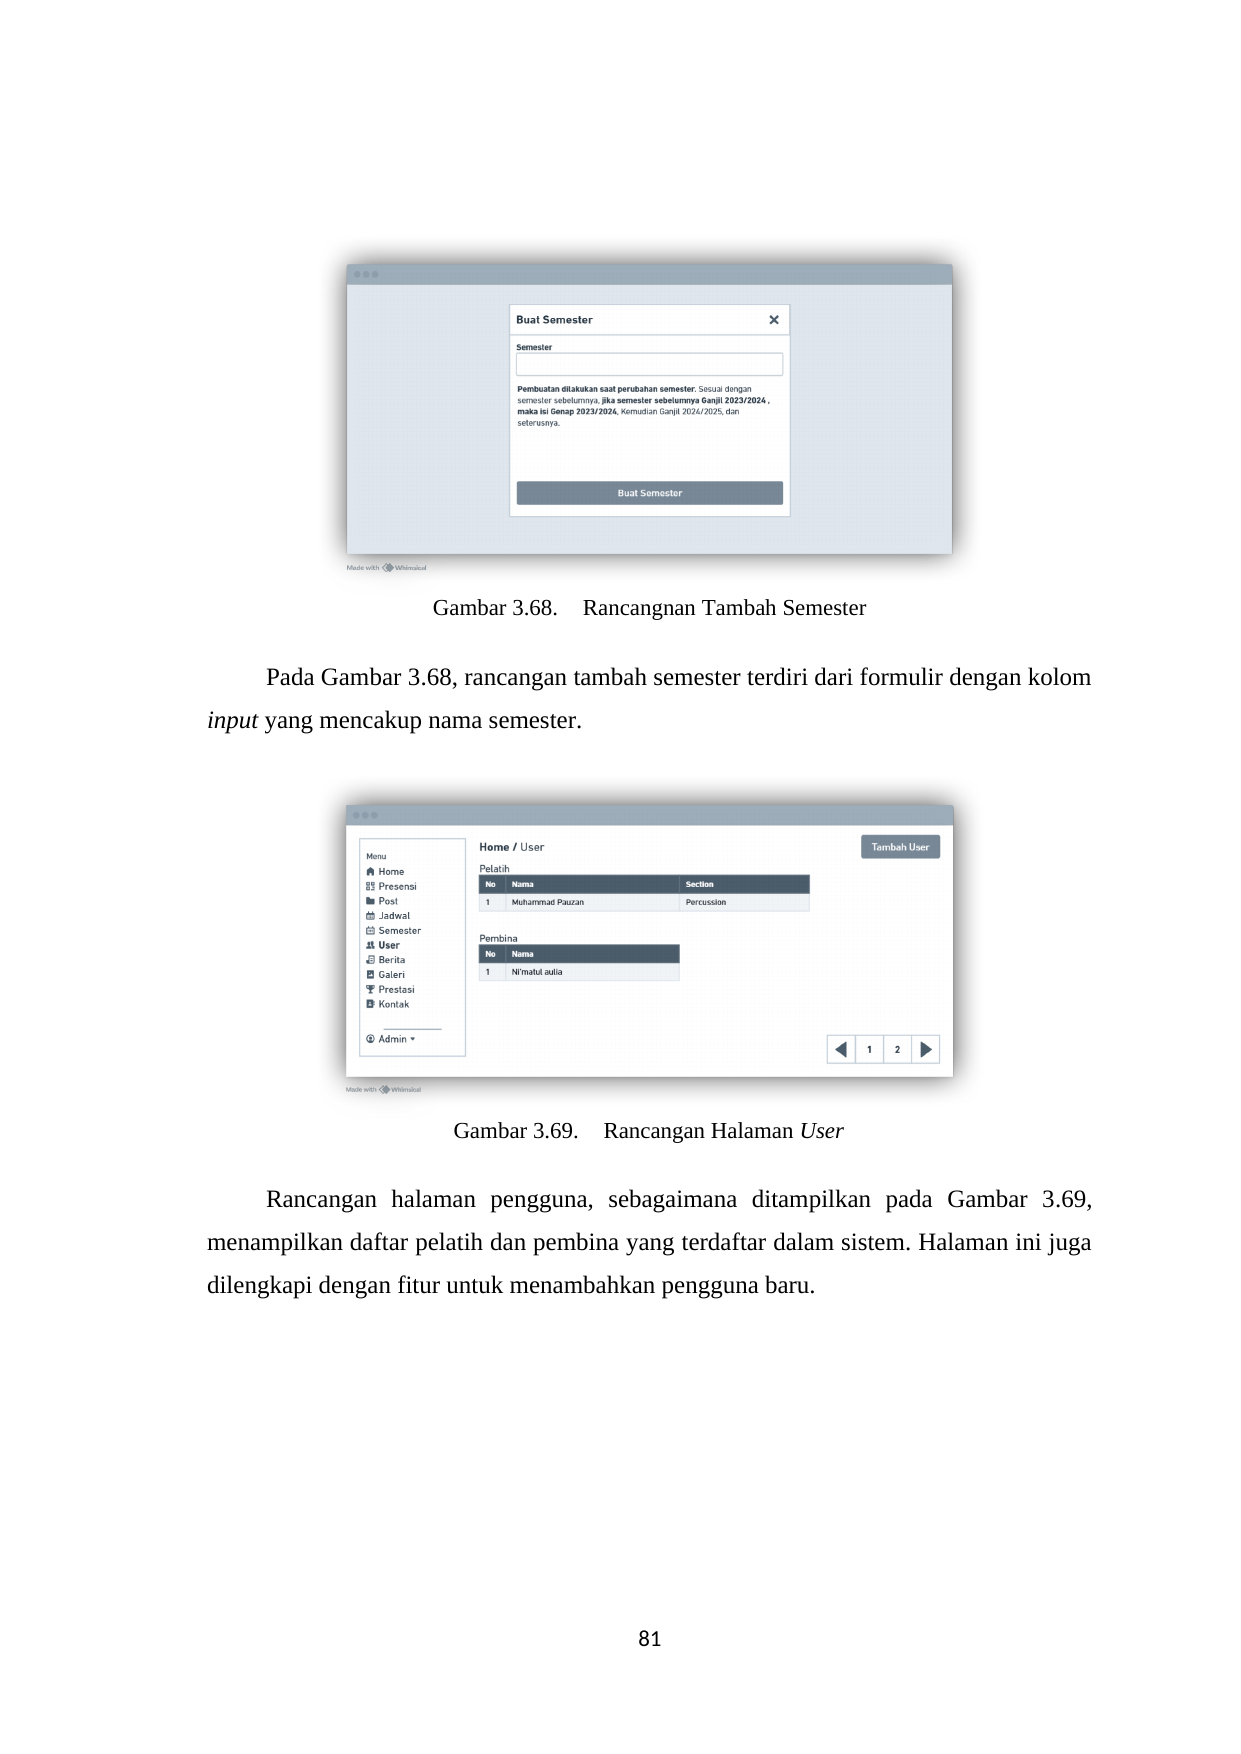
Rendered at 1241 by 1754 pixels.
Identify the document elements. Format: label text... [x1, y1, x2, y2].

text Rancangan halaman pengguna, sebagaimana ditampilkan pada Gambar 3.69, menampilkan daftar pelatih dan pembina yang terdaftar dalam sistem. Halaman ini juga dilengkapi dengan fitur untuk menambahkan pengguna baru. [207, 1184, 1092, 1299]
picture [329, 237, 970, 581]
text Pada Gambar 3.68, rancangan tambah semester terdiri dari formulir dengan kolom input yang mencakup nama semester. [207, 662, 1092, 734]
picture [329, 779, 970, 1102]
text Rancangan Halaman User [207, 1117, 1092, 1143]
text Rancangnan Tambah Semester [207, 594, 1092, 621]
